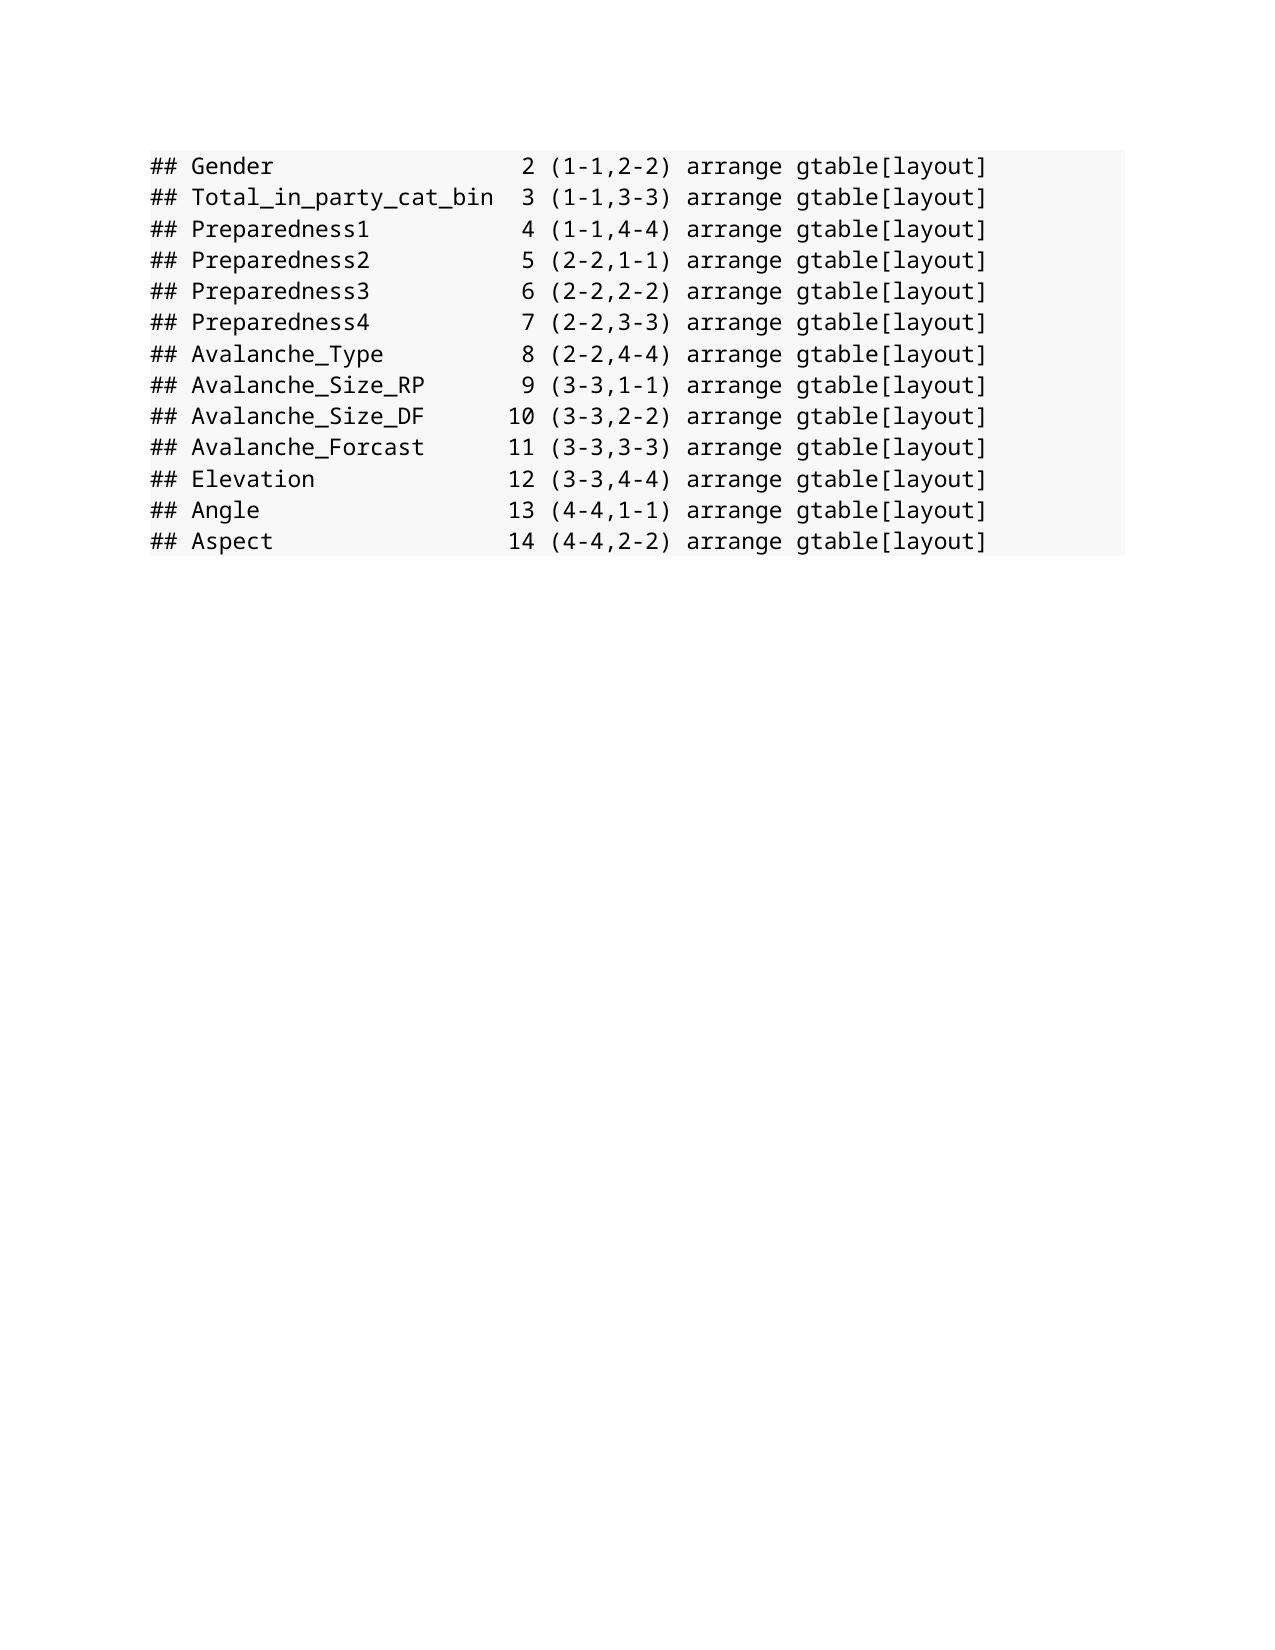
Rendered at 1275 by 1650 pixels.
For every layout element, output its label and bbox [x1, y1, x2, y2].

text [150, 150, 1125, 556]
